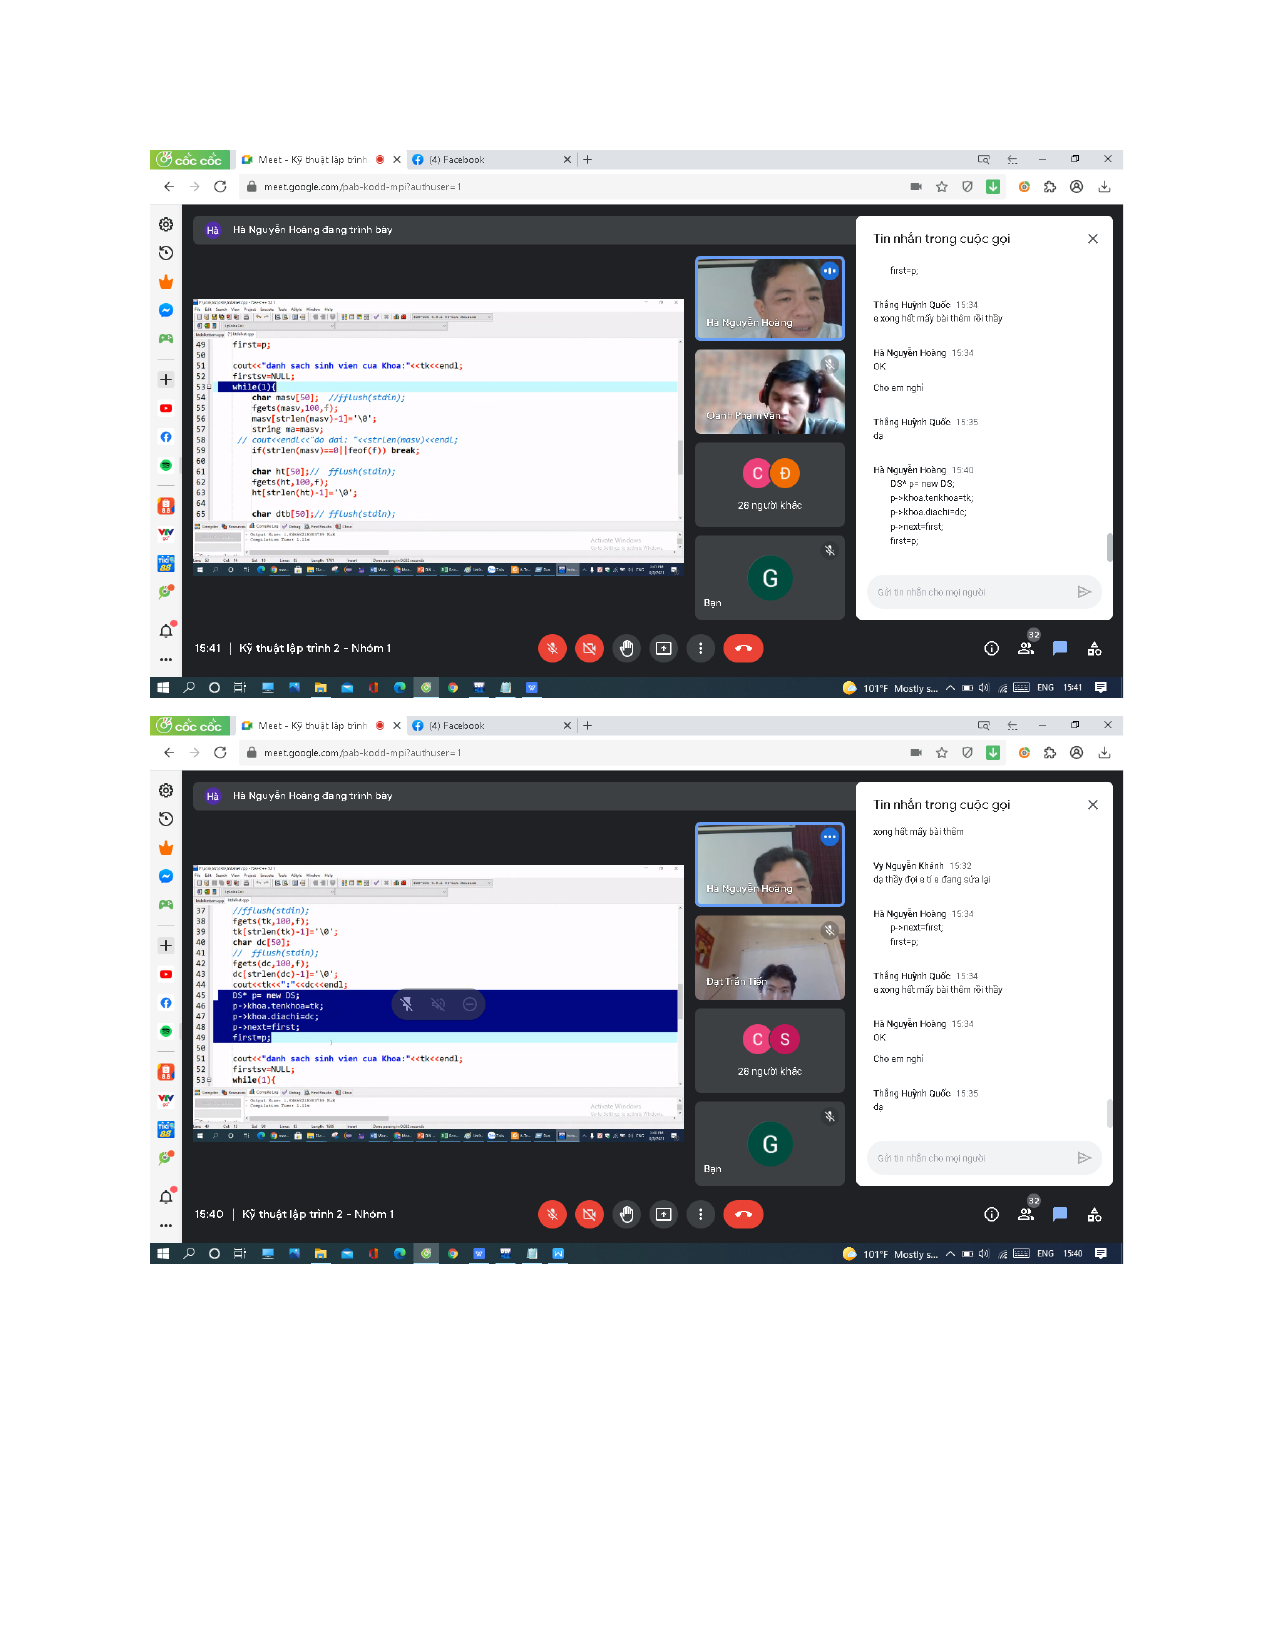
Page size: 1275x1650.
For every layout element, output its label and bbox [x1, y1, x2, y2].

picture [150, 716, 1124, 1264]
picture [150, 150, 1124, 698]
